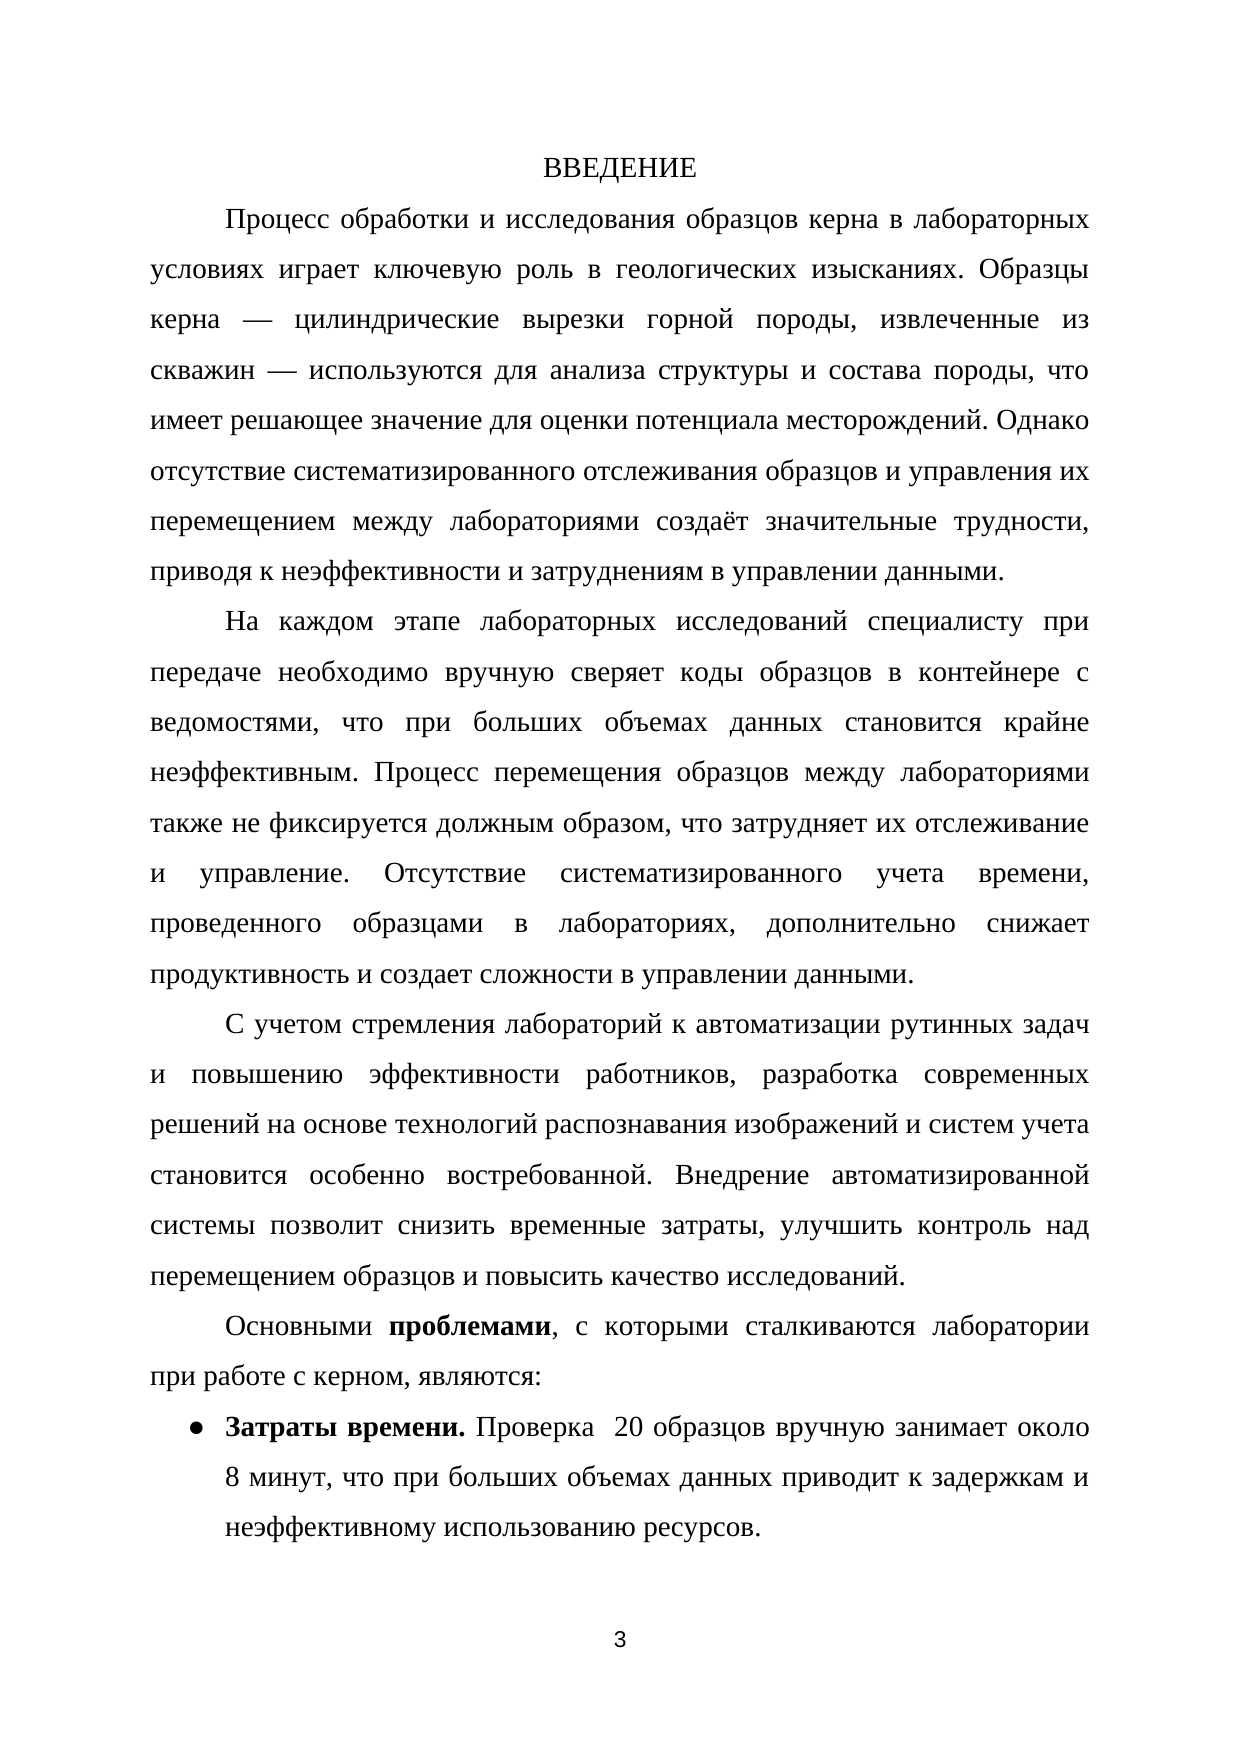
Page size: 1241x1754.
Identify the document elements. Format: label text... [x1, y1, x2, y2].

text Основными проблемами, с которыми сталкиваются лаборатории при работе с керном, являются: [150, 1308, 1090, 1392]
text Процесс обработки и исследования образцов керна в лабораторных условиях играет ключевую роль в геологических изысканиях. Образцы керна — цилиндрические вырезки горной породы, извлеченные из скважин — используются для анализа структуры и состава породы, что имеет решающее значение для оценки потенциала месторождений. Однако отсутствие систематизированного отслеживания образцов и управления их перемещением между лабораториями создаёт значительные трудности, приводя к неэффективности и затруднениям в управлении данными. [150, 201, 1090, 587]
text На каждом этапе лабораторных исследований специалисту при передаче необходимо вручную сверяет коды образцов в контейнере с ведомостями, что при больших объемах данных становится крайне неэффективным. Процесс перемещения образцов между лабораториями также не фиксируется должным образом, что затрудняет их отслеживание и управление. Отсутствие систематизированного учета времени, проведенного образцами в лабораториях, дополнительно снижает продуктивность и создает сложности в управлении данными. [150, 603, 1090, 989]
list Затраты времени. Проверка 20 образцов вручную занимает около 8 минут, что при больших объемах данных приводит к задержкам и неэффективному использованию ресурсов. [187, 1408, 1090, 1543]
text С учетом стремления лабораторий к автоматизации рутинных задач и повышению эффективности работников, разработка современных решений на основе технологий распознавания изображений и систем учета становится особенно востребованной. Внедрение автоматизированной системы позволит снизить временные затраты, улучшить контроль над перемещением образцов и повысить качество исследований. [150, 1006, 1090, 1291]
subtitle ВВЕДЕНИЕ [150, 150, 1090, 183]
